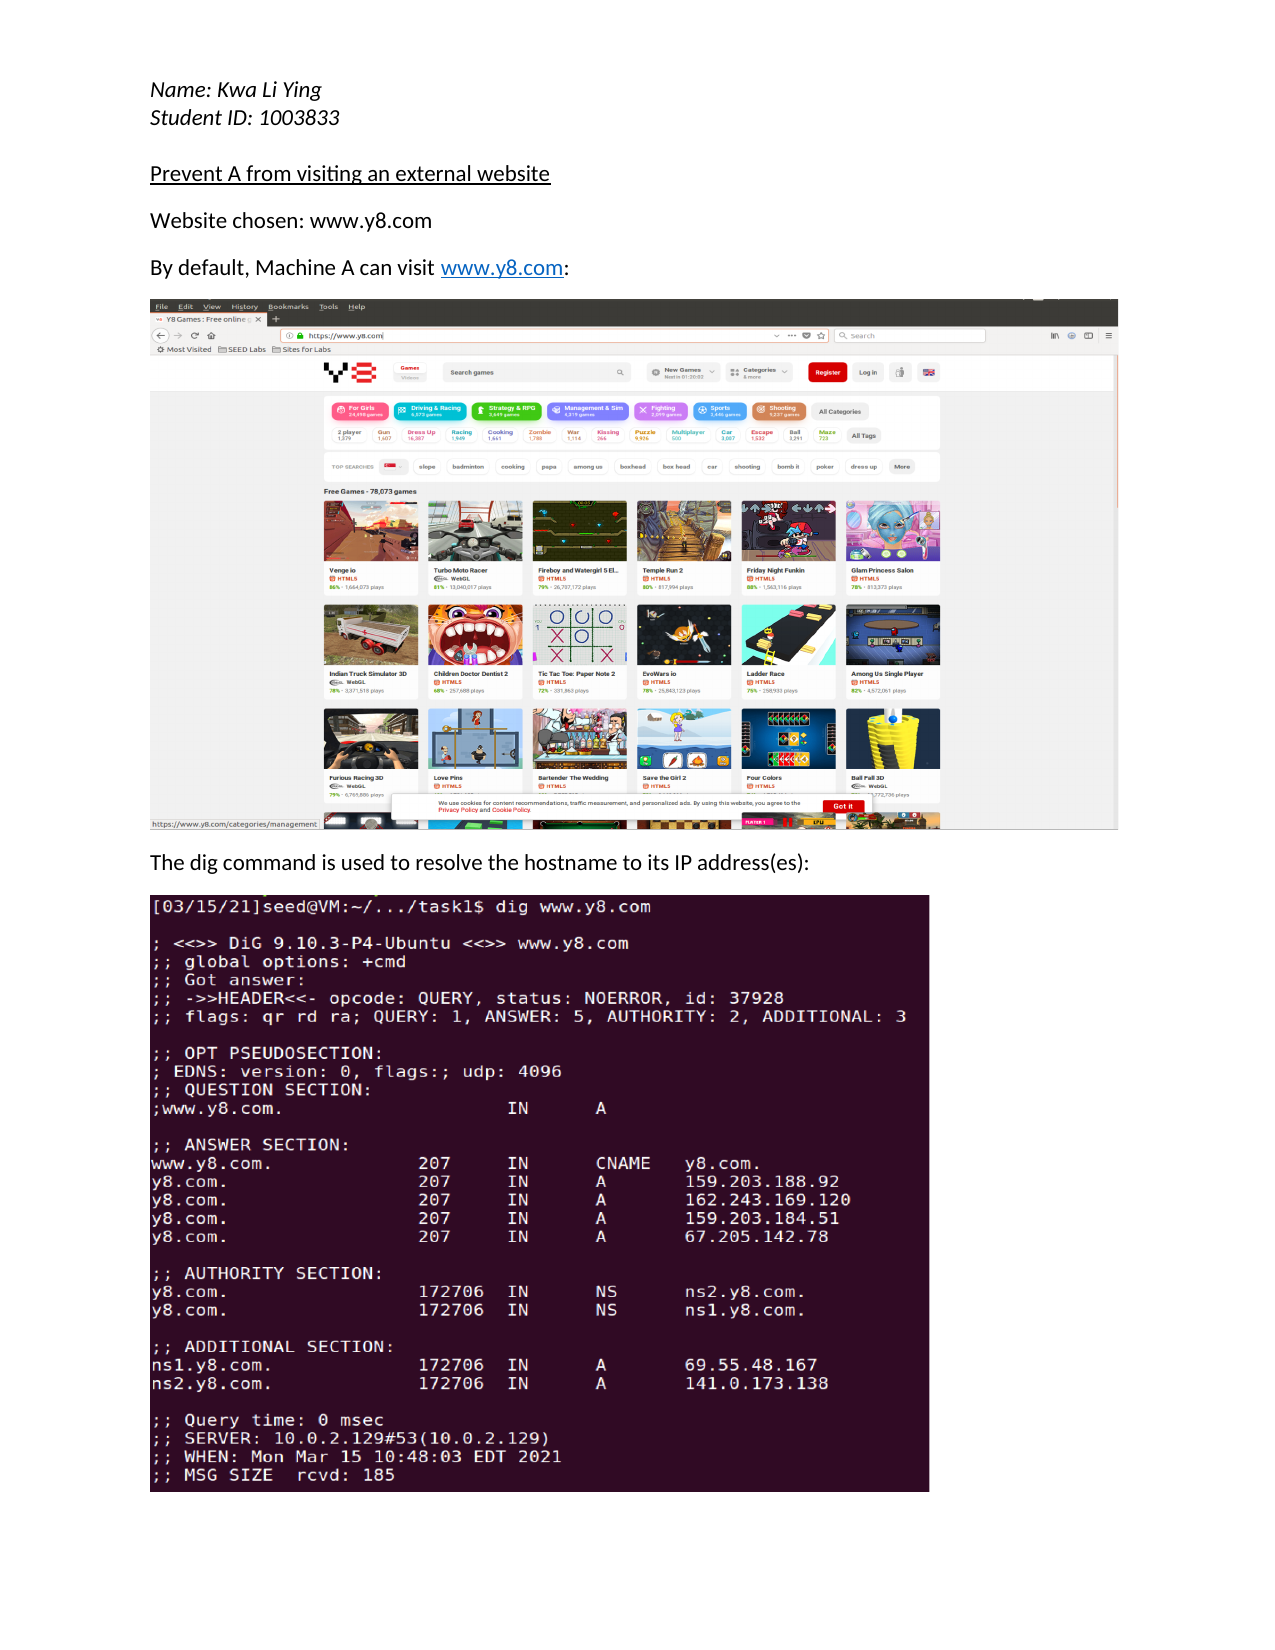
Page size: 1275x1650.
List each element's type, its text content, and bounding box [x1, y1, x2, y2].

picture [150, 299, 1119, 830]
text Website chosen: www.y8.com [150, 206, 1125, 234]
text Prevent A from visiting an external website [150, 159, 1125, 187]
text The dig command is used to resolve the hostname to its IP address(es): [150, 848, 1125, 876]
picture [150, 895, 930, 1492]
text By default, Machine A can visit www.y8.com: [150, 253, 1125, 281]
